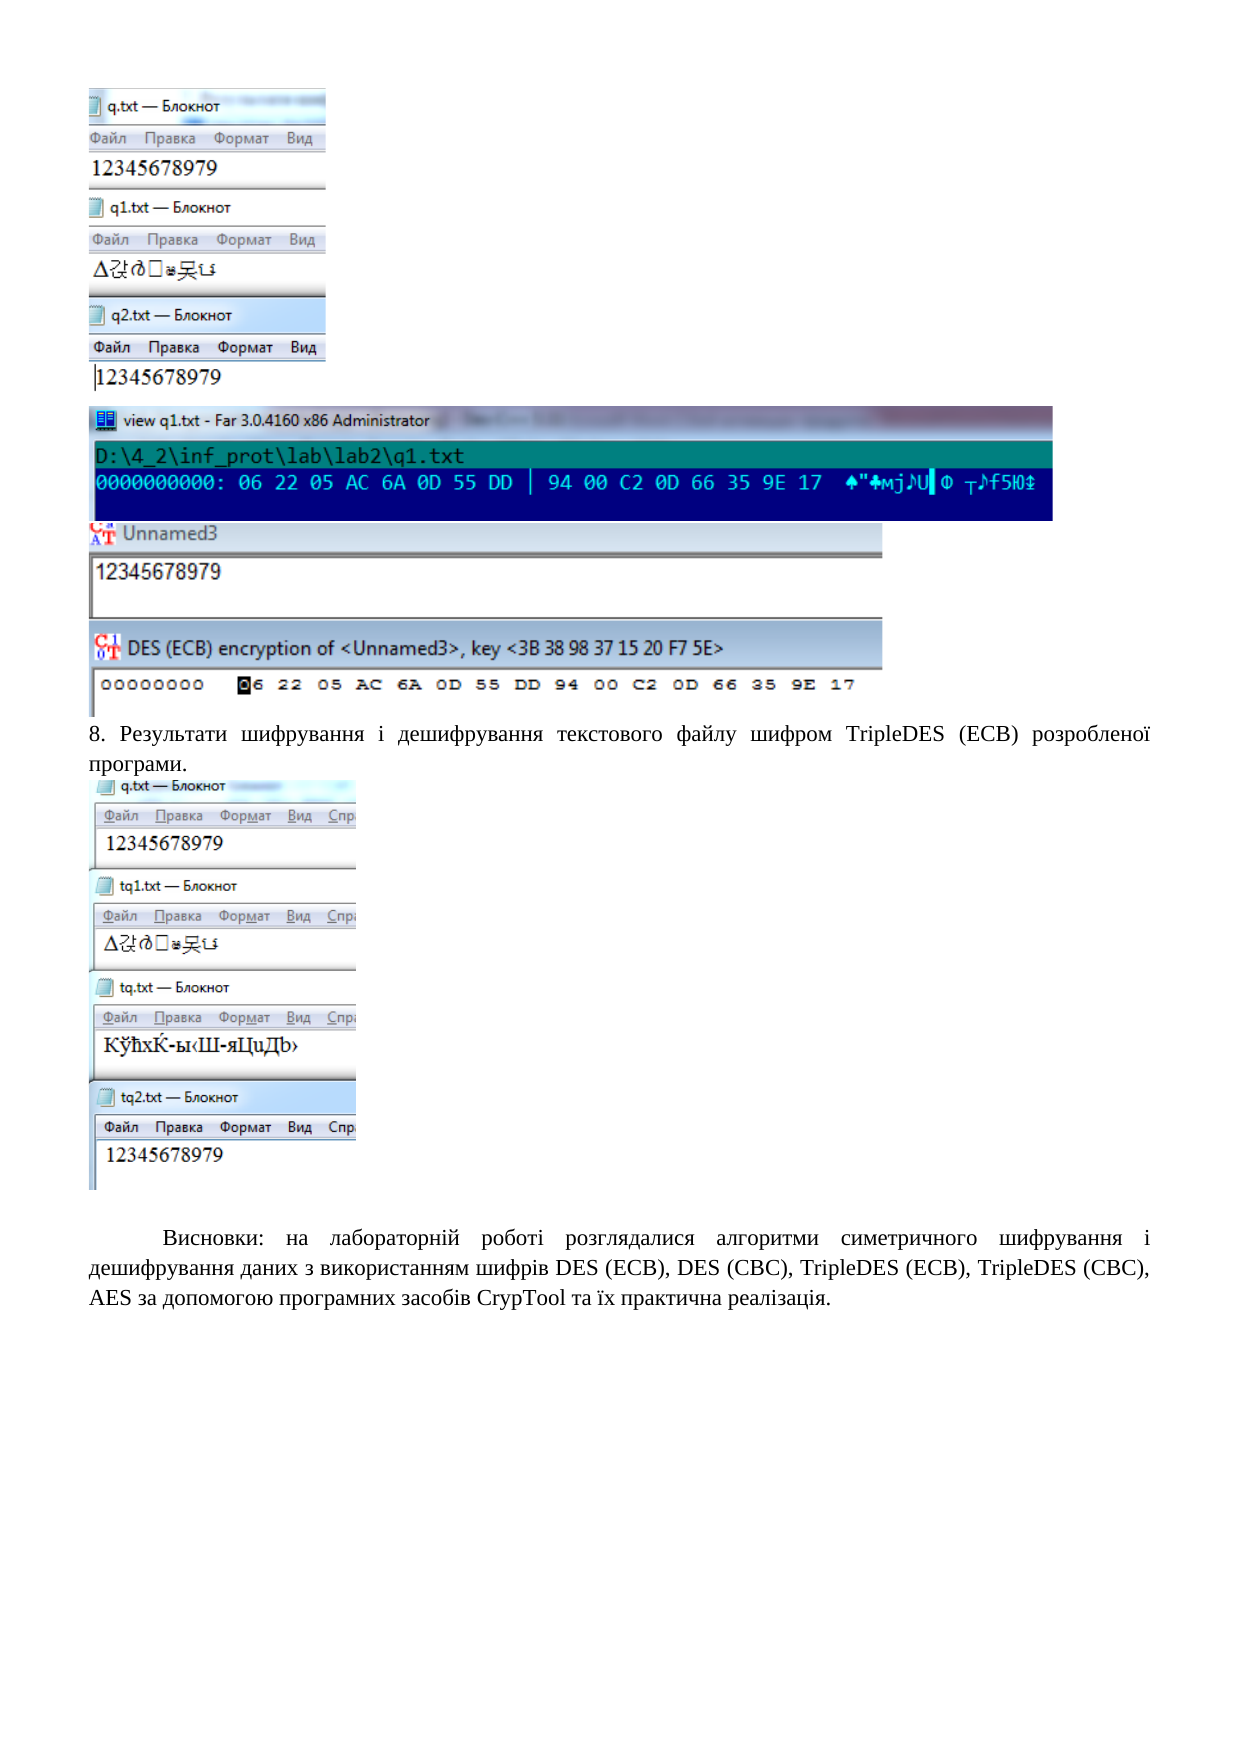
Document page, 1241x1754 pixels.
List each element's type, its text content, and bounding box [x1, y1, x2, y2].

picture [88, 88, 326, 403]
picture [88, 780, 356, 1190]
picture [88, 523, 883, 717]
text Висновки: на лабораторній роботі розглядалися алгоритми симетричного шифрування і дешифрування даних з використанням шифрів DES (ECB), DES (CBC), TripleDES (ECB), TripleDES (CBC), AES за допомогою програмних засобів CrypTool та їх практична реалізація. [89, 1224, 1152, 1311]
text 8. Результати шифрування і дешифрування текстового файлу шифром TripleDES (ECB) розробленої програми. [89, 720, 1152, 777]
picture [88, 406, 1053, 521]
